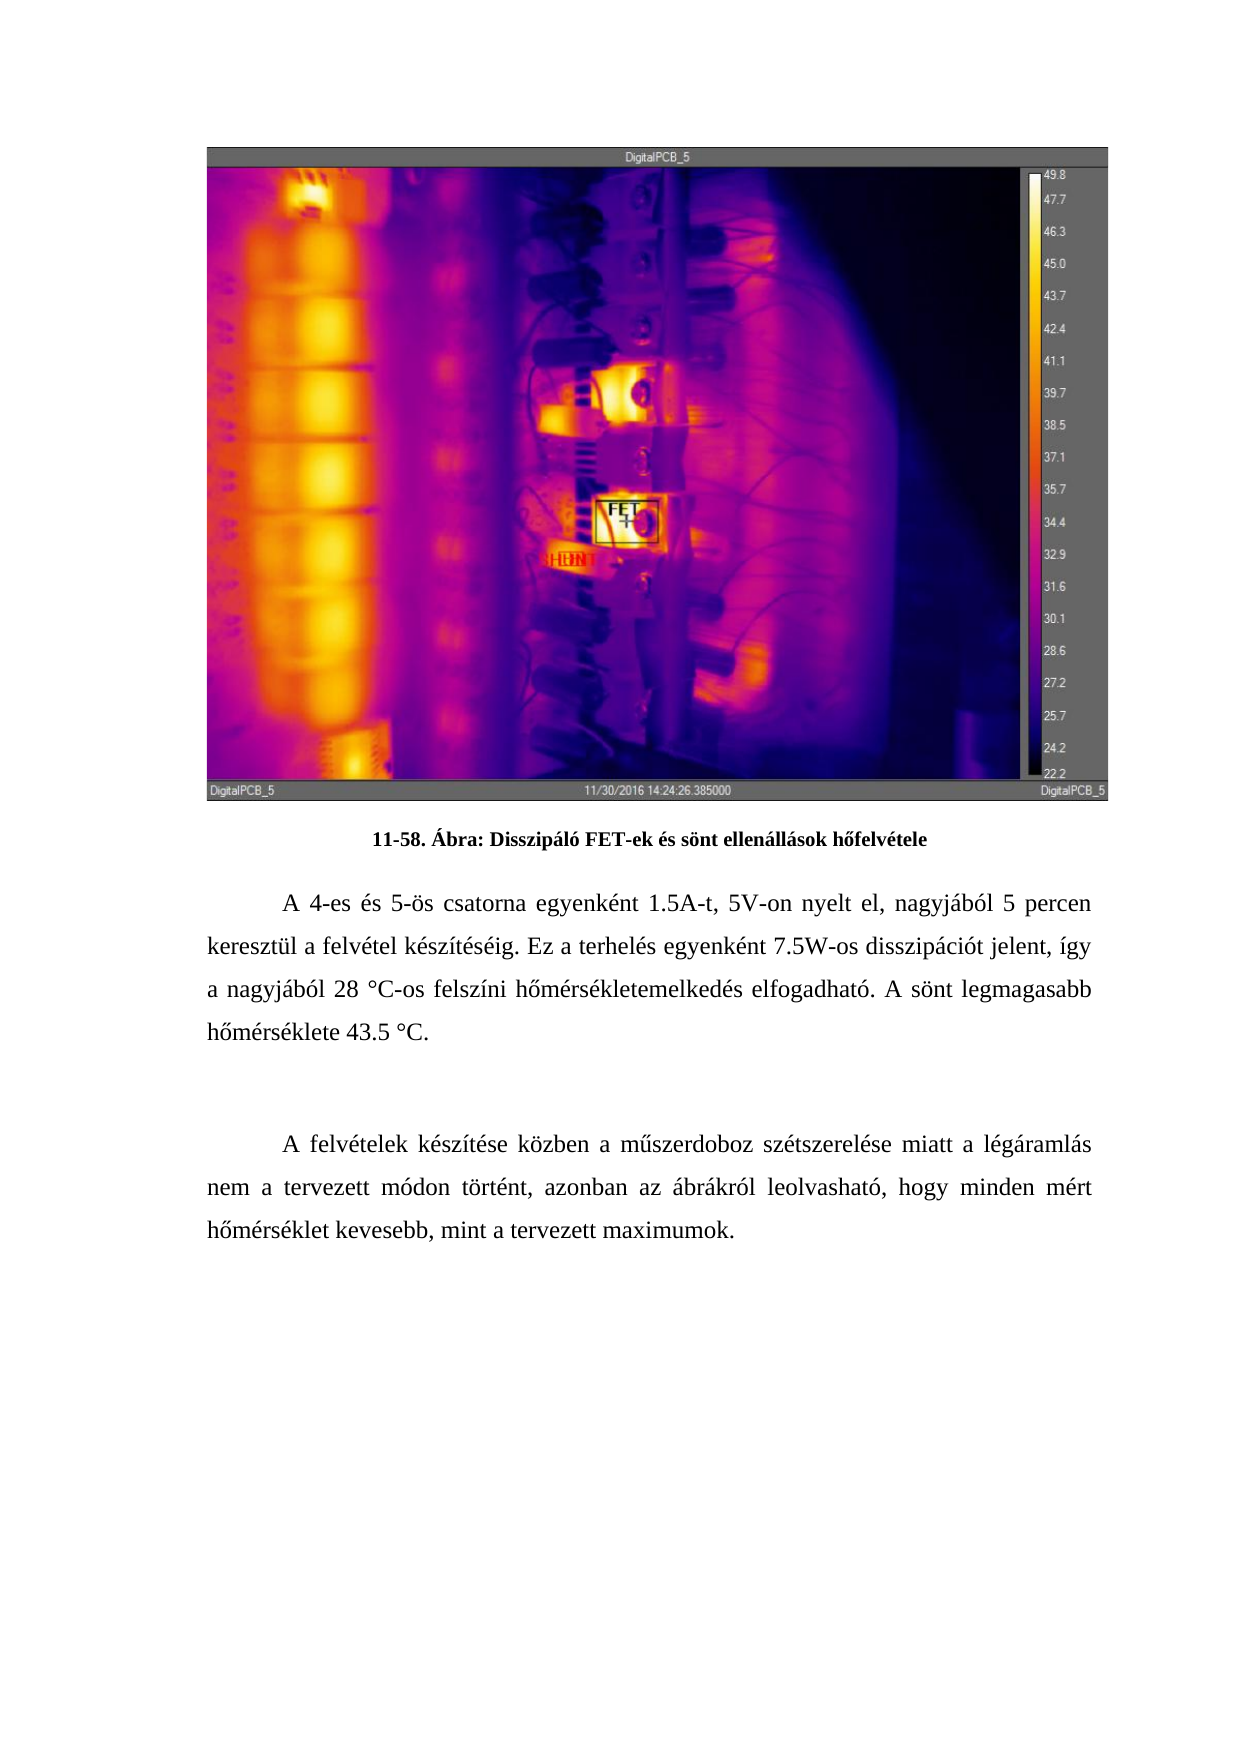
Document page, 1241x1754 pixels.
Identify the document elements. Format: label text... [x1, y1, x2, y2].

picture [206, 147, 1109, 801]
text A felvételek készítése közben a műszerdoboz szétszerelése miatt a légáramlás nem a tervezett módon történt, azonban az ábrákról leolvasható, hogy minden mért hőmérséklet kevesebb, mint a tervezett maximumok. [207, 1129, 1092, 1244]
text A 4-es és 5-ös csatorna egyenként 1.5A-t, 5V-on nyelt el, nagyjából 5 percen keresztül a felvétel készítéséig. Ez a terhelés egyenként 7.5W-os disszipációt jelent, így a nagyjából 28 °C-os felszíni hőmérsékletemelkedés elfogadható. A sönt legmagasabb hőmérséklete 43.5 °C. [207, 888, 1092, 1046]
